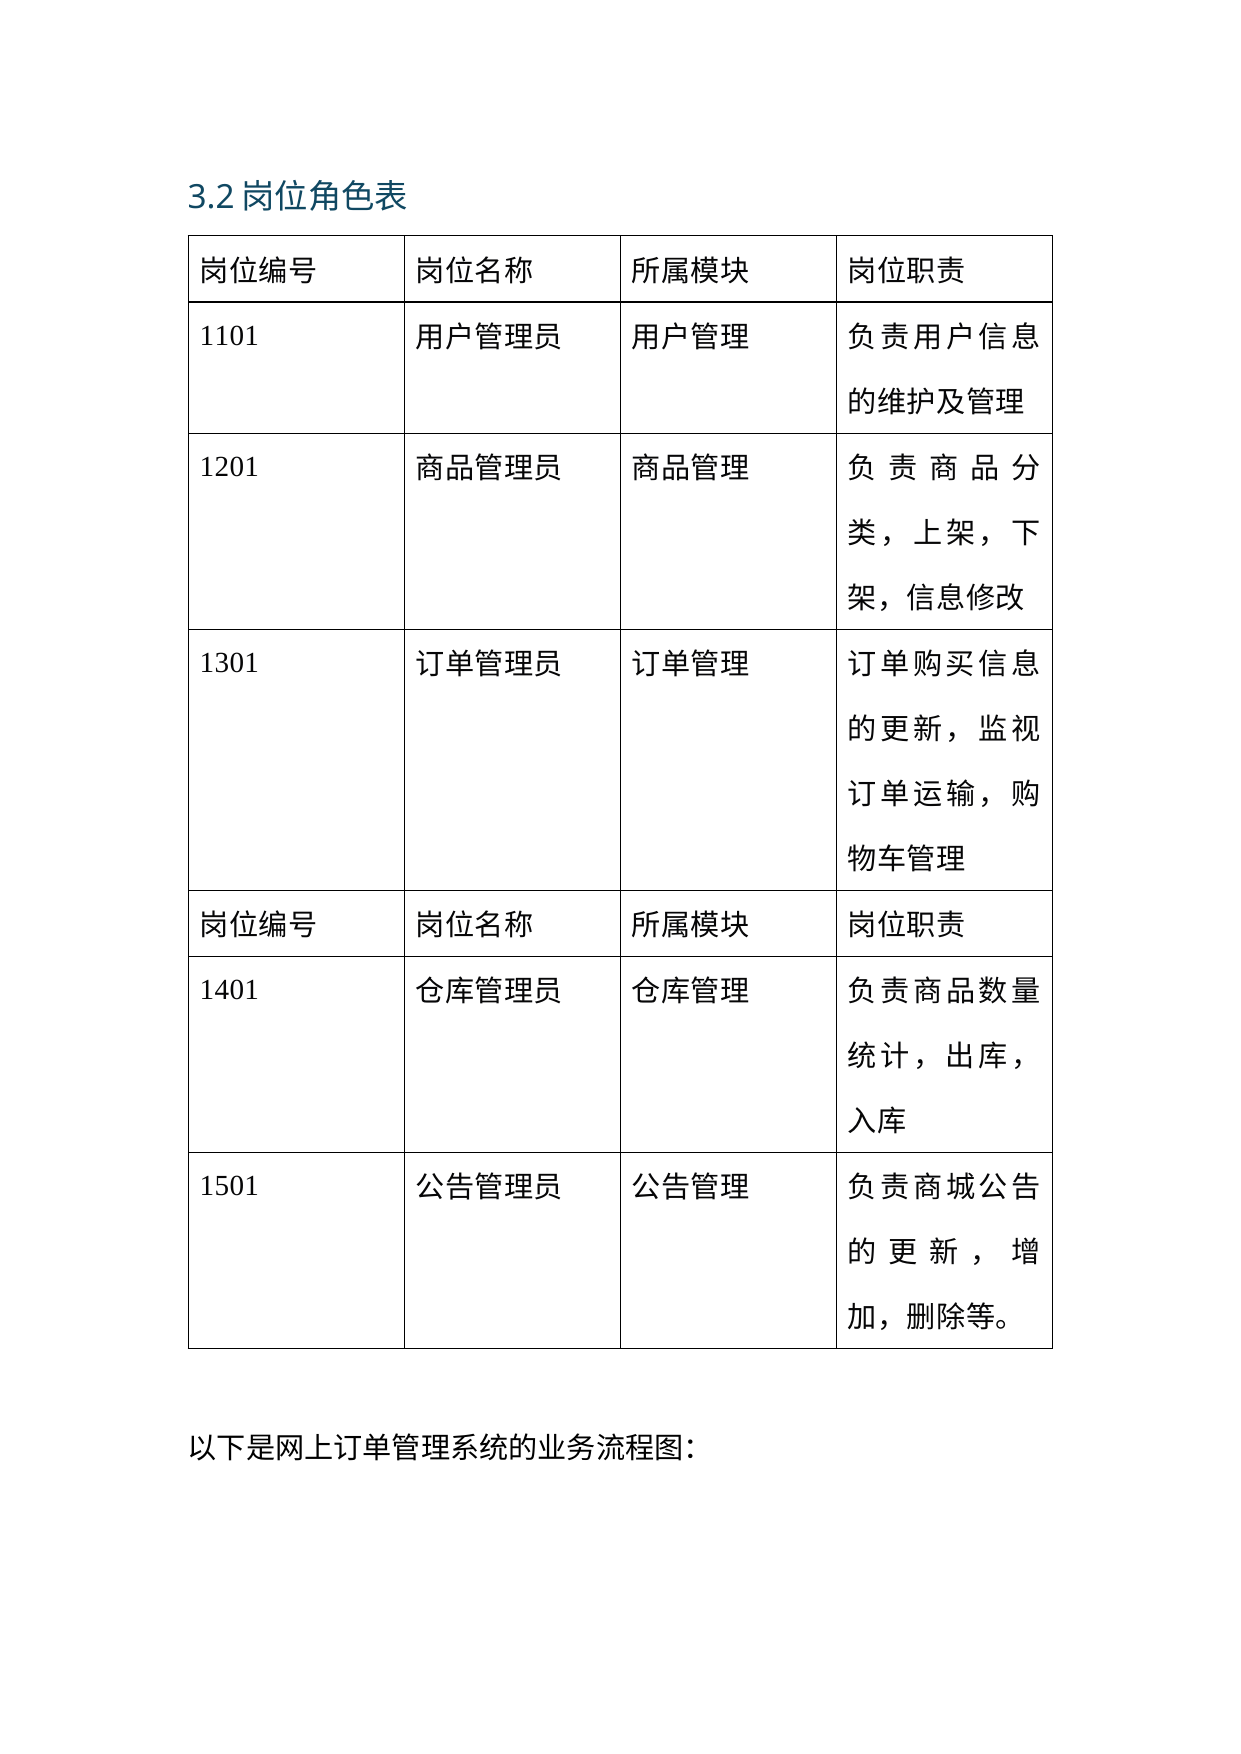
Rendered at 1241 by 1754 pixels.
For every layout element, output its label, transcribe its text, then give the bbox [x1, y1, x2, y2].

text 以下是网上订单管理系统的业务流程图： [187, 1414, 1053, 1479]
table_header 岗位职责 [837, 236, 1052, 301]
table_cell 商品管理员 [405, 434, 620, 628]
table_cell 公告管理员 [405, 1153, 620, 1348]
table_cell 1101 [189, 303, 404, 432]
table_cell 订单管理 [621, 630, 836, 889]
table_cell 用户管理员 [405, 303, 620, 432]
table_cell 岗位编号 [189, 891, 404, 956]
table_cell 订单管理员 [405, 630, 620, 889]
table_cell 仓库管理 [621, 957, 836, 1152]
table_cell 公告管理 [621, 1153, 836, 1348]
table_cell 1501 [189, 1153, 404, 1348]
subtitle 3.2岗位角色表 [187, 162, 1053, 227]
table_cell 仓库管理员 [405, 957, 620, 1152]
table_cell 订单购买信息的更新，监视订单运输，购物车管理 [837, 630, 1052, 889]
table_cell 1201 [189, 434, 404, 628]
table_header 岗位编号 [189, 236, 404, 301]
table_cell 负责商城公告的更新，增加，删除等。 [837, 1153, 1052, 1348]
table_cell 负责用户信息的维护及管理 [837, 303, 1052, 432]
table_cell 岗位职责 [837, 891, 1052, 956]
table_cell 岗位名称 [405, 891, 620, 956]
table_cell 所属模块 [621, 891, 836, 956]
table_cell 负责商品分类，上架，下架，信息修改 [837, 434, 1052, 628]
table_cell 1301 [189, 630, 404, 889]
table_cell 1401 [189, 957, 404, 1152]
table_cell 负责商品数量统计，出库，入库 [837, 957, 1052, 1152]
table_cell 用户管理 [621, 303, 836, 432]
table_header 所属模块 [621, 236, 836, 301]
table_header 岗位名称 [405, 236, 620, 301]
table_cell 商品管理 [621, 434, 836, 628]
